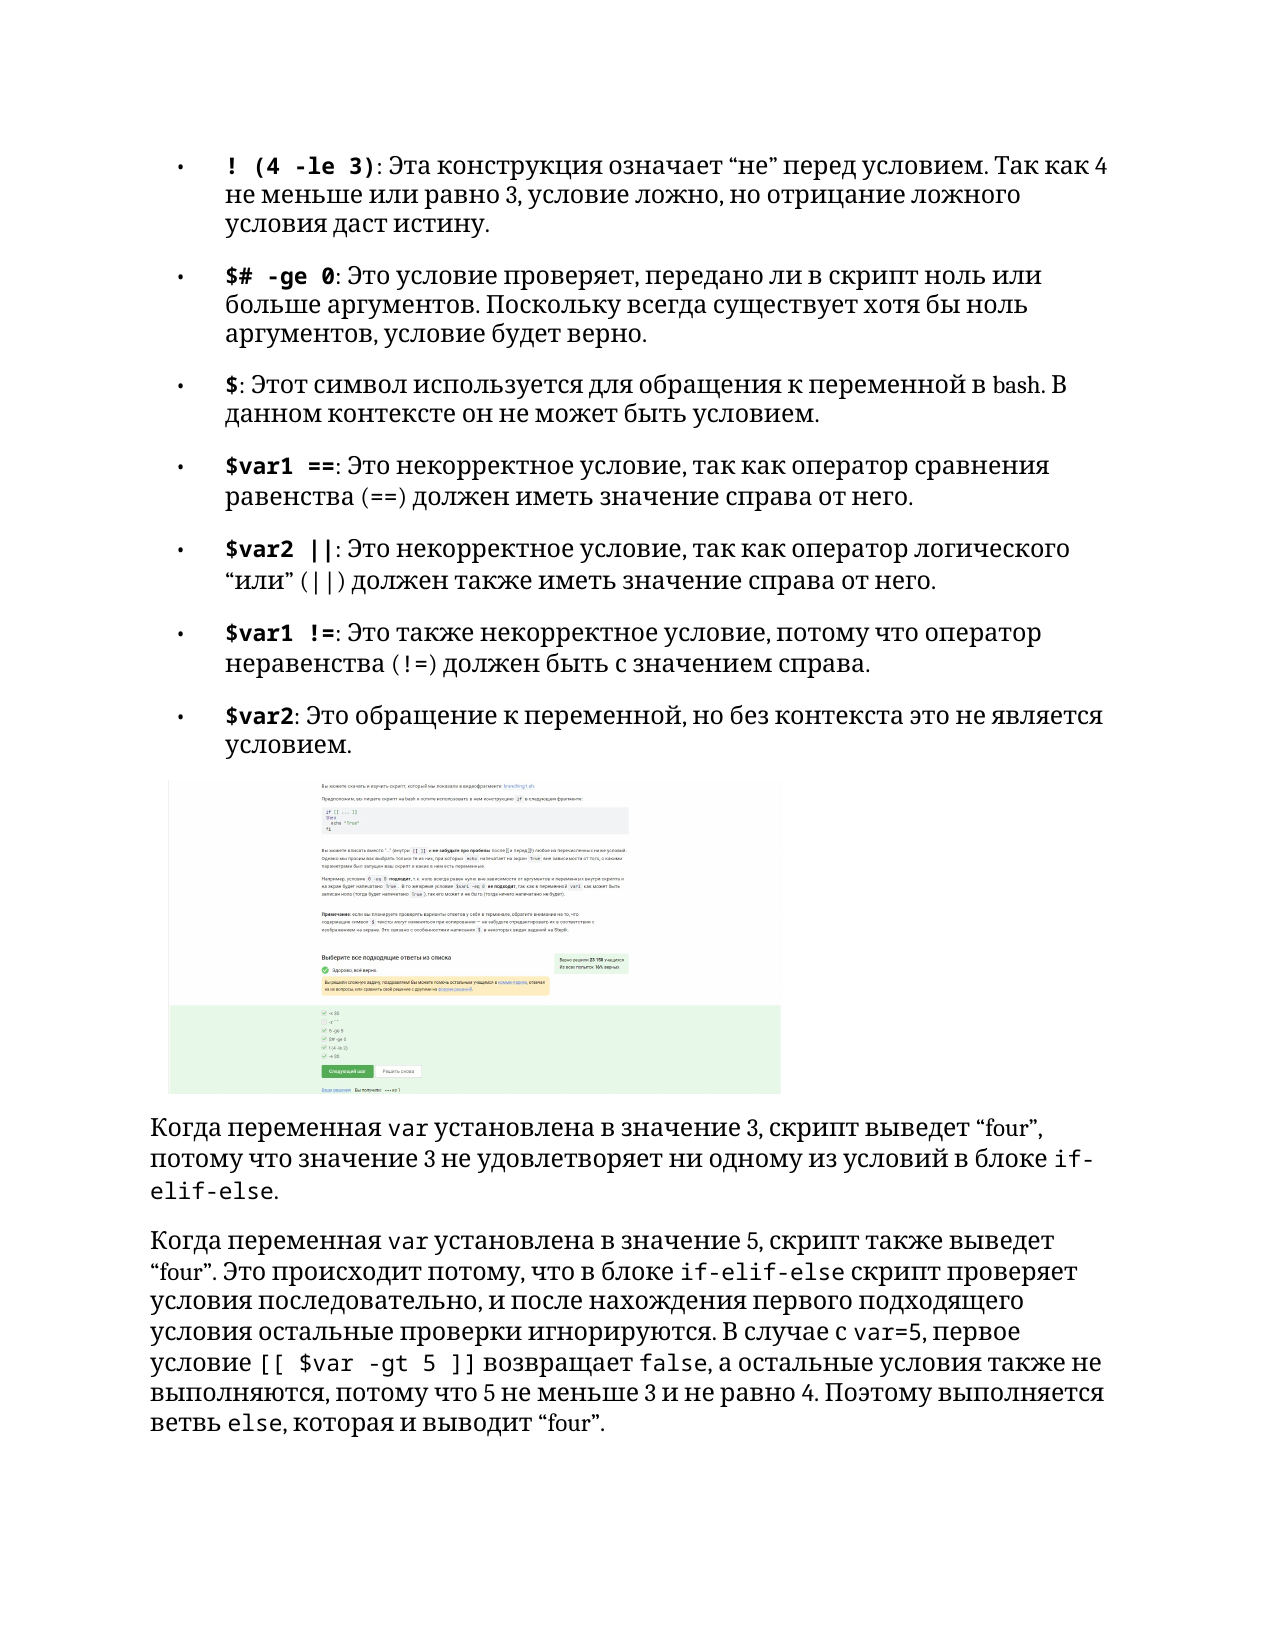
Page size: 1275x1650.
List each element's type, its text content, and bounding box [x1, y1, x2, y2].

list $var2: Это обращение к переменной, но без контекста это не является условием. [175, 700, 1125, 760]
list $# -ge 0: Это условие проверяет, передано ли в скрипт ноль или больше аргументов. Поскольку всегда существует хотя бы ноль аргументов, условие будет верно. [175, 259, 1125, 348]
picture [168, 780, 782, 1094]
list $var1 ==: Это некорректное условие, так как оператор сравнения равенства (==) должен иметь значение справа от него. [175, 450, 1125, 512]
list $var2 ||: Это некорректное условие, так как оператор логического “или” (||) должен также иметь значение справа от него. [175, 533, 1125, 596]
text Когда переменная var установлена в значение 5, скрипт также выведет “four”. Это происходит потому, что в блоке if-elif-else скрипт проверяет условия последовательно, и после нахождения первого подходящего условия остальные проверки игнорируются. В случае с var=5, первое условие [[ $var -gt 5 ]] возвращает false, а остальные условия также не выполняются, потому что 5 не меньше 3 и не равно 4. Поэтому выполняется ветвь else, которая и выводит “four”. [150, 1225, 1125, 1438]
list $var1 !=: Это также некорректное условие, потому что оператор неравенства (!=) должен быть с значением справа. [175, 617, 1125, 679]
text Когда переменная var установлена в значение 3, скрипт выведет “four”, потому что значение 3 не удовлетворяет ни одному из условий в блоке if-elif-else. [150, 1112, 1125, 1206]
list $: Этот символ используется для обращения к переменной в bash. В данном контексте он не может быть условием. [175, 369, 1125, 429]
list ! (4 -le 3): Эта конструкция означает “не” перед условием. Так как 4 не меньше или равно 3, условие ложно, но отрицание ложного условия даст истину. [175, 150, 1125, 239]
